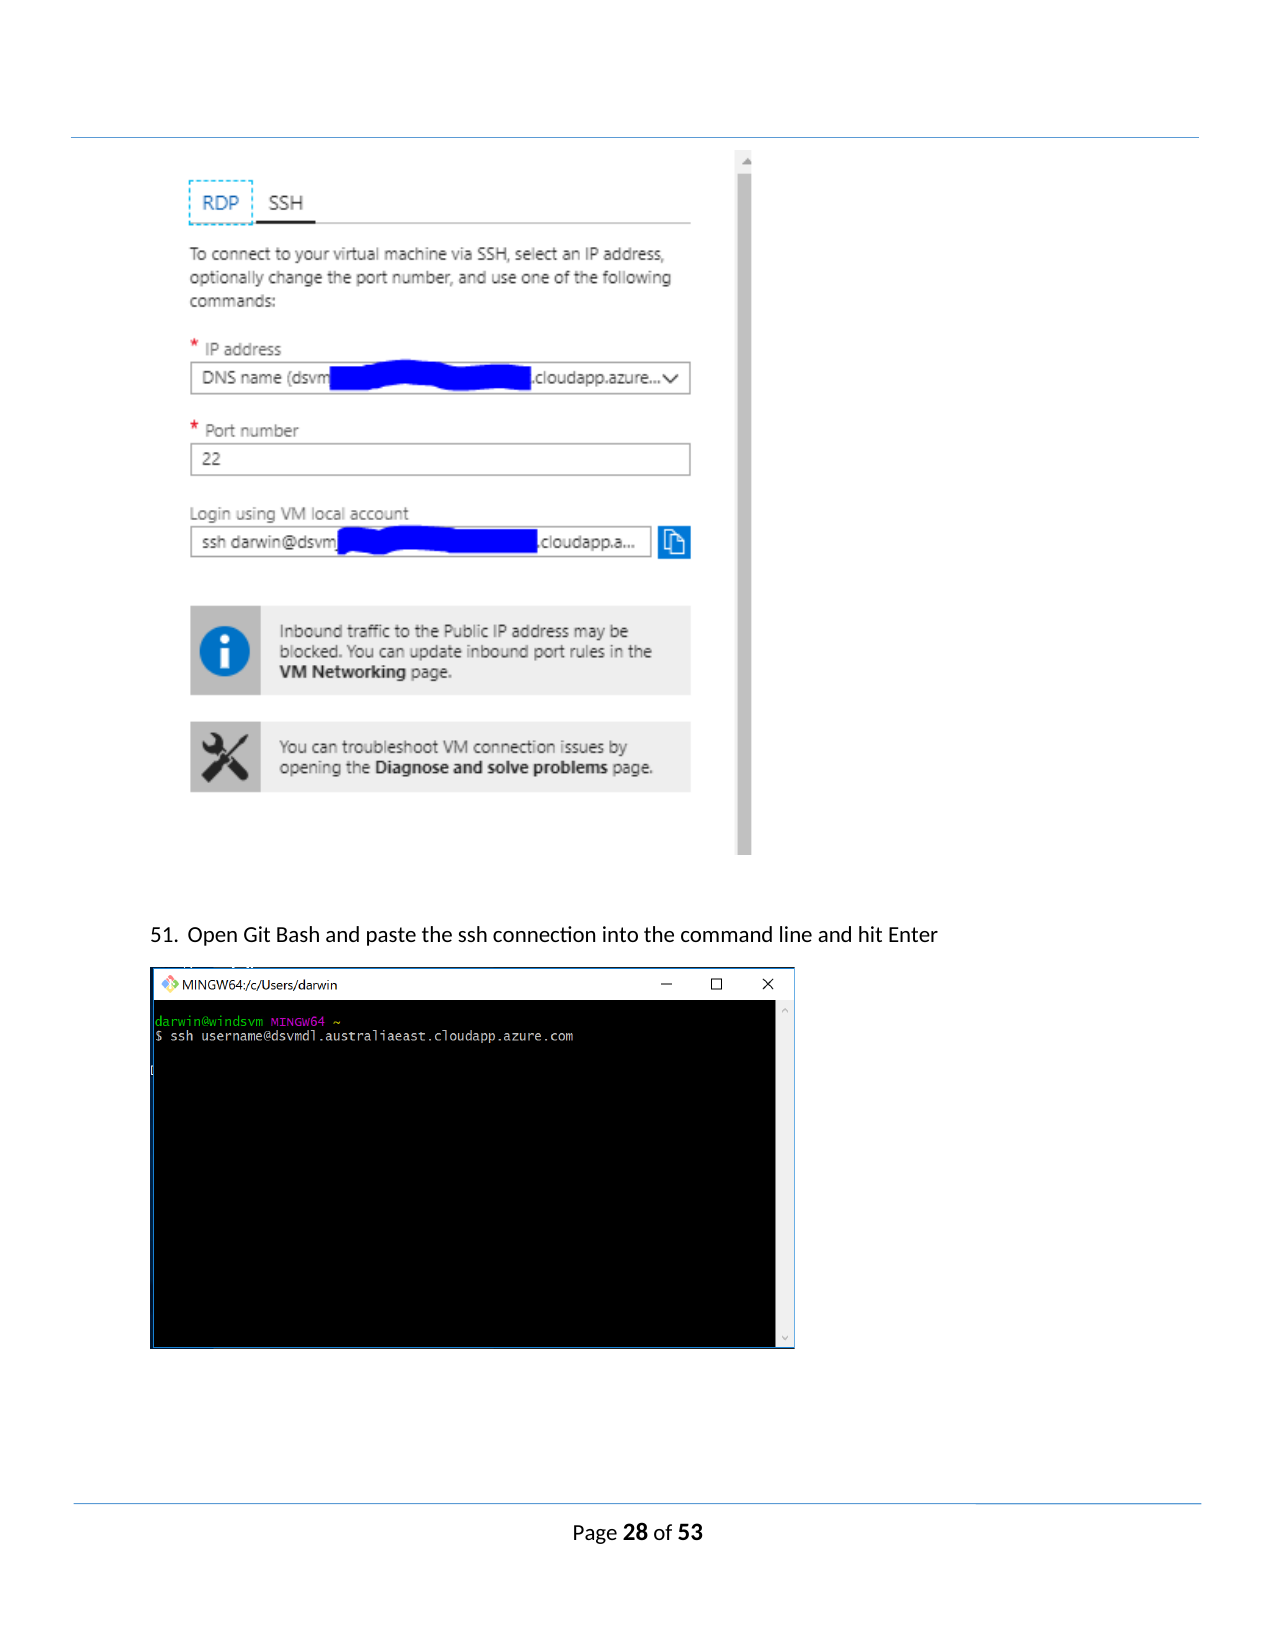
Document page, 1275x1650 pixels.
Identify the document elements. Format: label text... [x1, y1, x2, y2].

picture [150, 967, 795, 1349]
picture [150, 150, 752, 855]
list Open Git Bash and paste the ssh connection into the command line and hit Enter [150, 920, 1125, 948]
